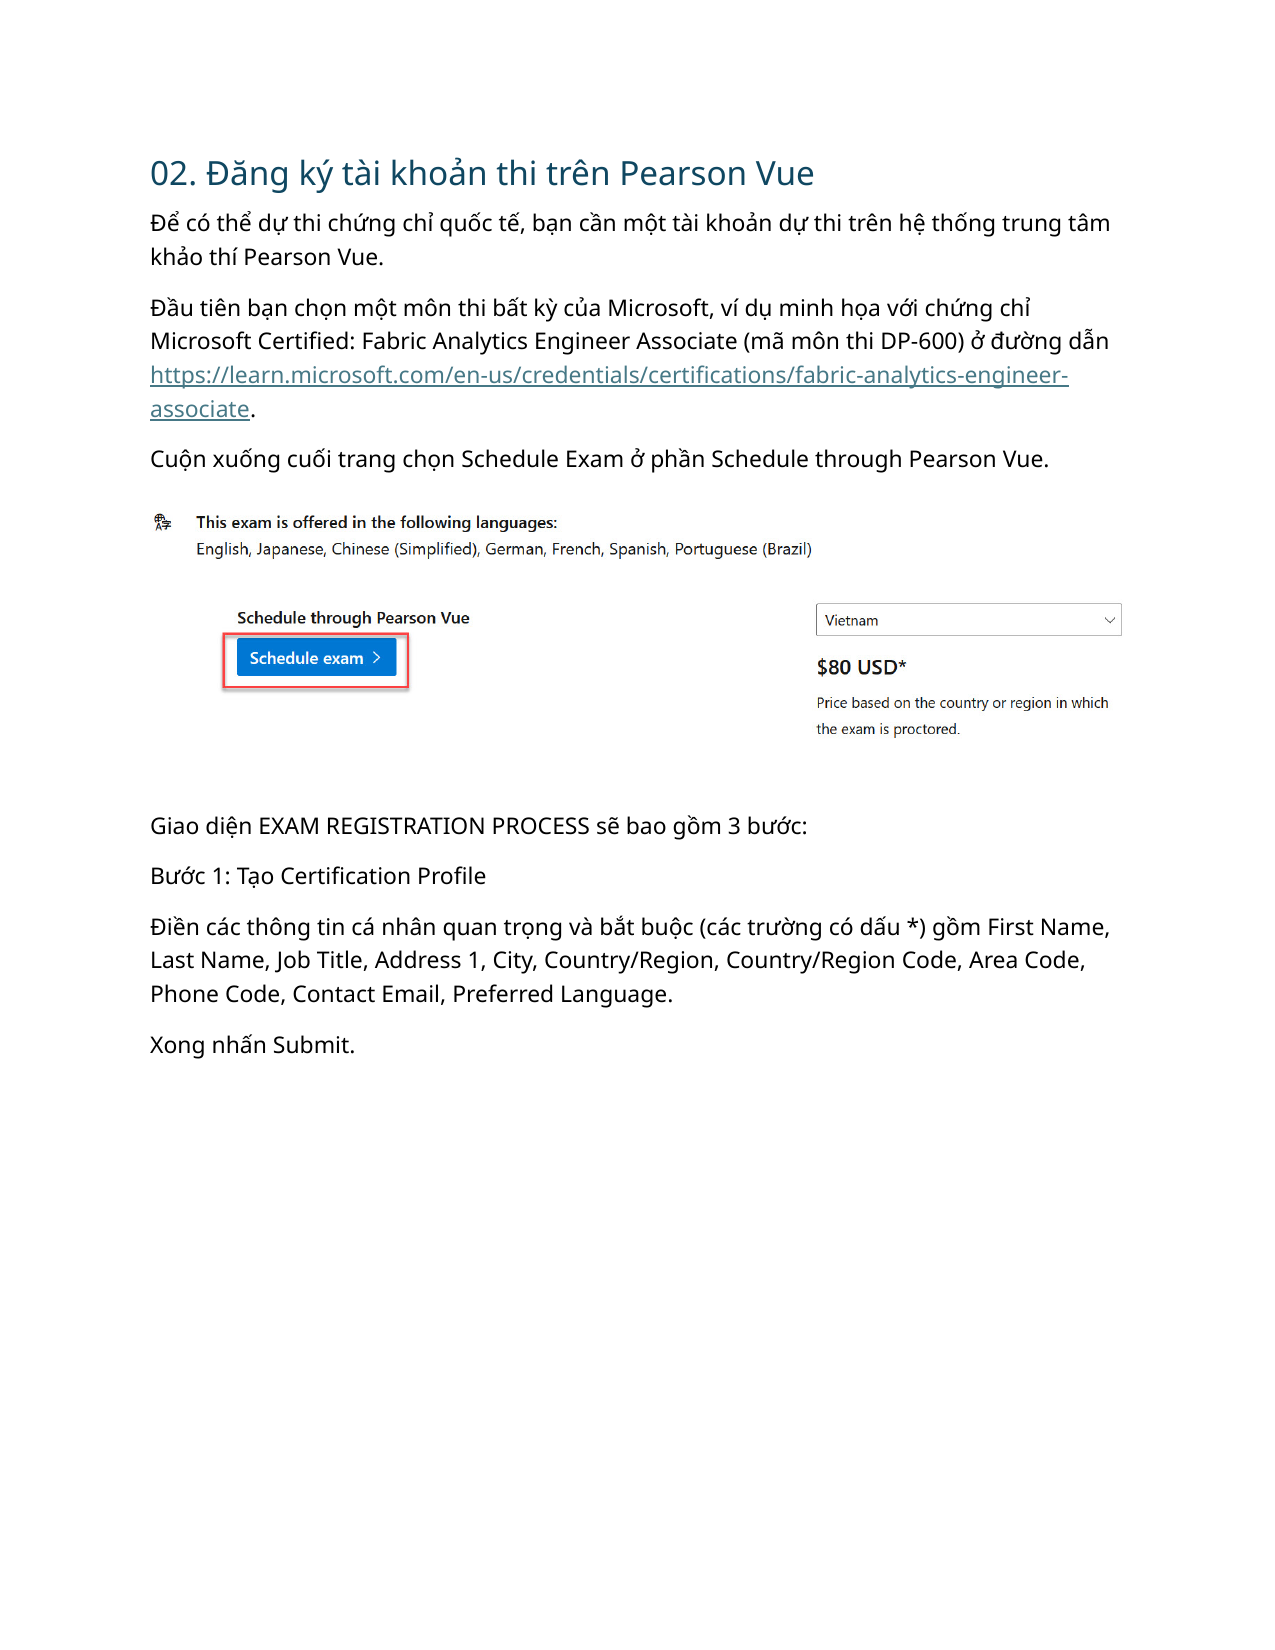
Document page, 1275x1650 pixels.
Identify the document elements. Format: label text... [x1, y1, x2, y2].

text Điền các thông tin cá nhân quan trọng và bắt buộc (các trường có dấu *) gồm First Name, Last Name, Job Title, Address 1, City, Country/Region, Country/Region Code, Area Code, Phone Code, Contact Email, Preferred Language. [150, 911, 1125, 1009]
text Đầu tiên bạn chọn một môn thi bất kỳ của Microsoft, ví dụ minh họa với chứng chỉ Microsoft Certified: Fabric Analytics Engineer Associate (mã môn thi DP-600) ở đường dẫn https://learn.microsoft.com/en-us/credentials/certifications/fabric-analytics-engineer-associate. [150, 291, 1125, 424]
picture [150, 493, 1125, 791]
text Để có thể dự thi chứng chỉ quốc tế, bạn cần một tài khoản dự thi trên hệ thống trung tâm khảo thí Pearson Vue. [150, 207, 1125, 272]
subtitle 02. Đăng ký tài khoản thi trên Pearson Vue [150, 150, 1125, 195]
text Bước 1: Tạo Certification Profile [150, 860, 1125, 892]
text Xong nhấn Submit. [150, 1029, 1125, 1060]
text Giao diện EXAM REGISTRATION PROCESS sẽ bao gồm 3 bước: [150, 810, 1125, 841]
text Cuộn xuống cuối trang chọn Schedule Exam ở phần Schedule through Pearson Vue. [150, 443, 1125, 474]
